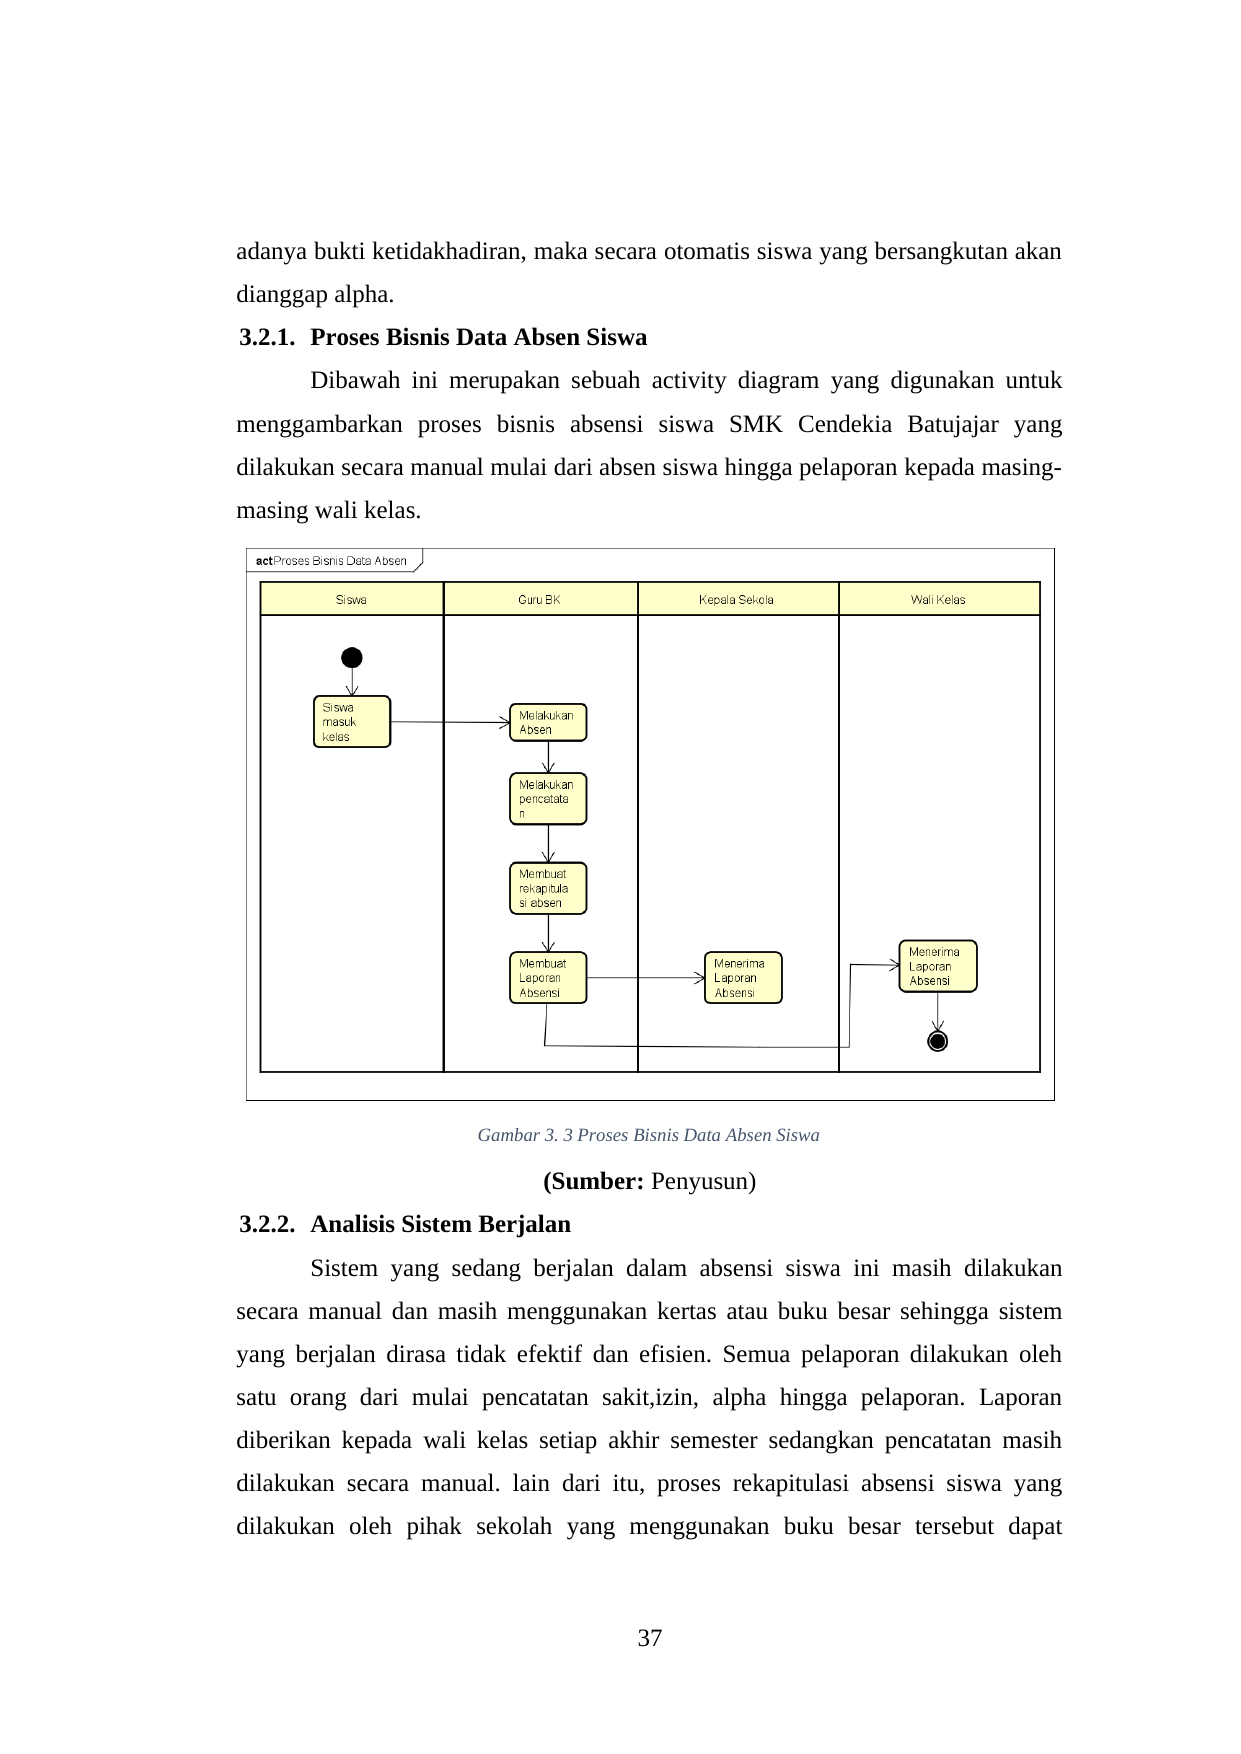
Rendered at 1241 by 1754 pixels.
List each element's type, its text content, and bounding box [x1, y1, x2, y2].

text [236, 236, 1063, 308]
subtitle Proses Bisnis Data Absen Siswa [295, 322, 1063, 351]
text (Sumber: Penyusun) [236, 1166, 1063, 1195]
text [236, 1253, 1063, 1540]
picture [236, 538, 1063, 1110]
text Dibawah ini merupakan sebuah activity diagram yang digunakan untuk menggambarkan proses bisnis absensi siswa SMK Cendekia Batujajar yang dilakukan secara manual mulai dari absen siswa hingga pelaporan kepada masing-masing wali kelas. [236, 366, 1063, 524]
text Gambar 3. 3 Proses Bisnis Data Absen Siswa [236, 1124, 1063, 1146]
subtitle Analisis Sistem Berjalan [295, 1209, 1063, 1238]
